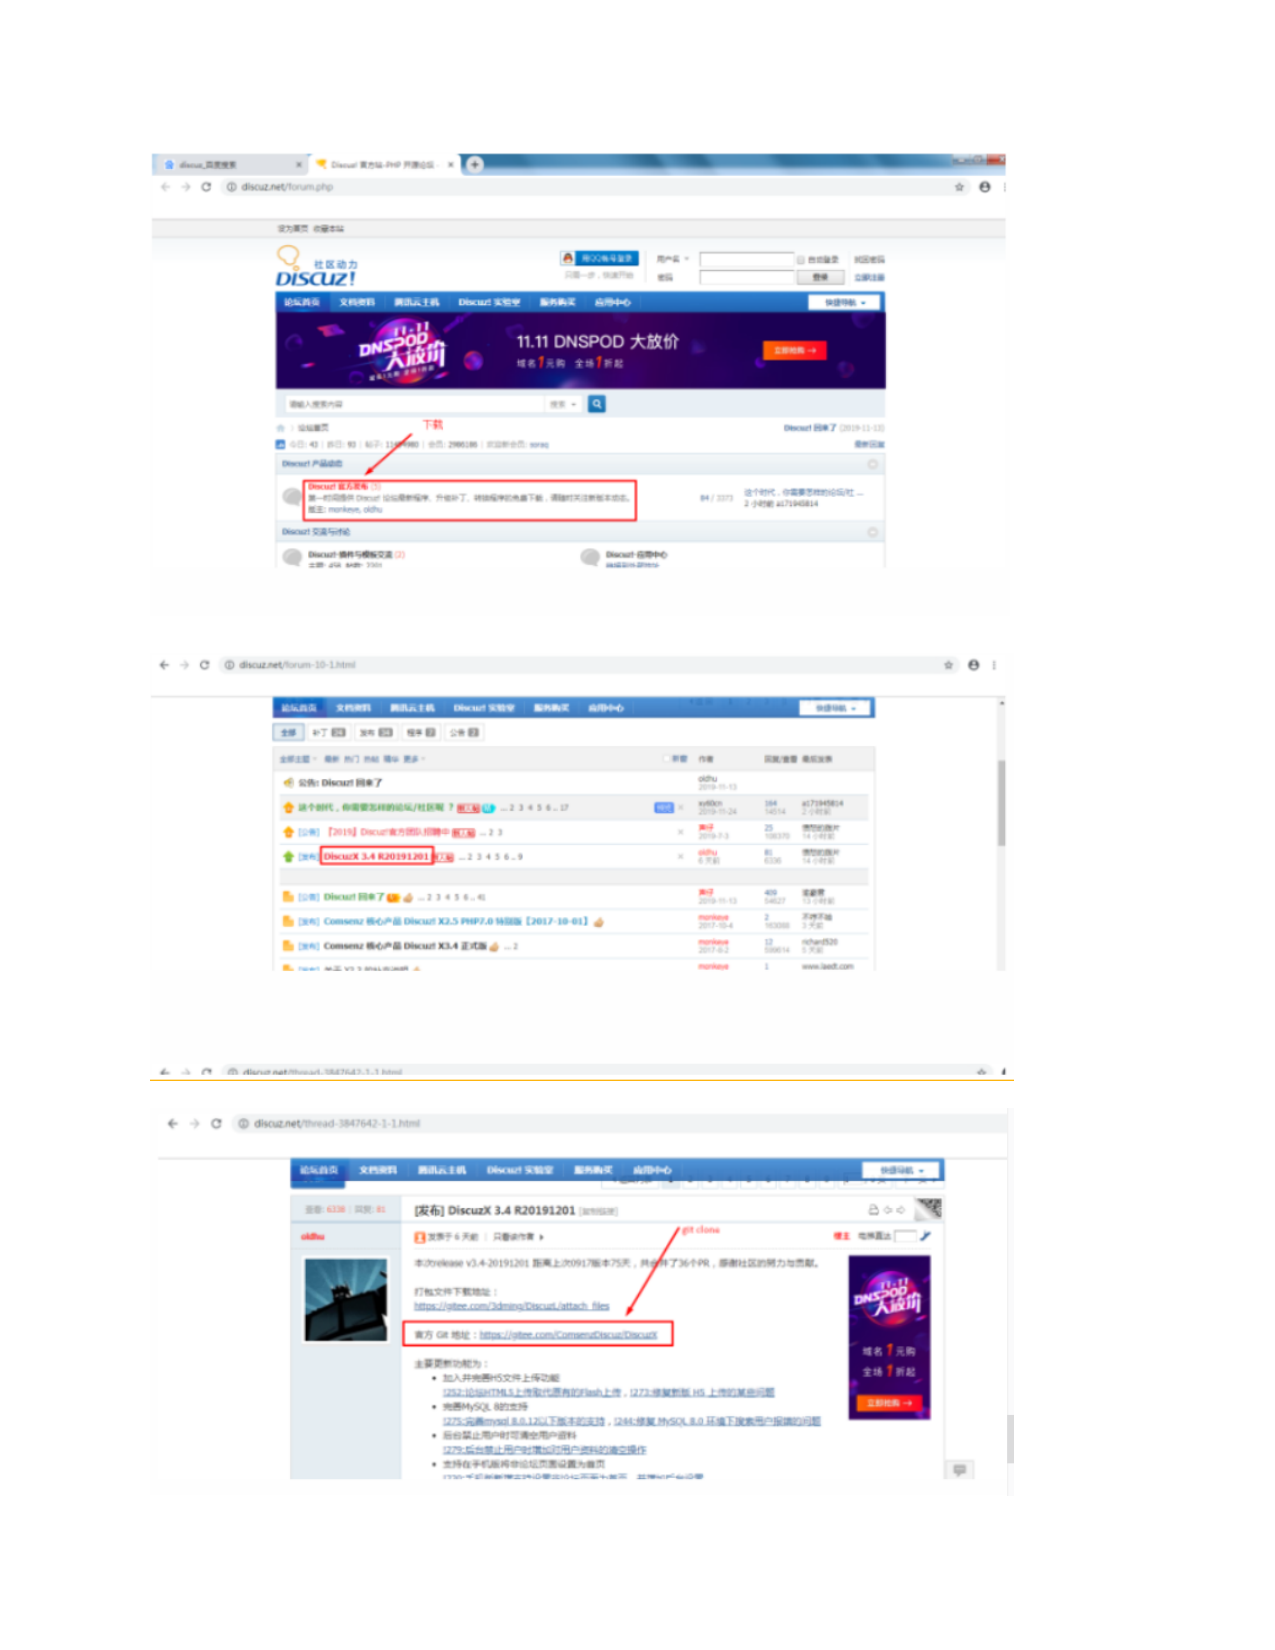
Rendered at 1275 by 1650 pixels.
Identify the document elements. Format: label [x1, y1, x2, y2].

picture [150, 150, 1014, 619]
picture [150, 1108, 1014, 1496]
picture [150, 646, 1014, 1081]
